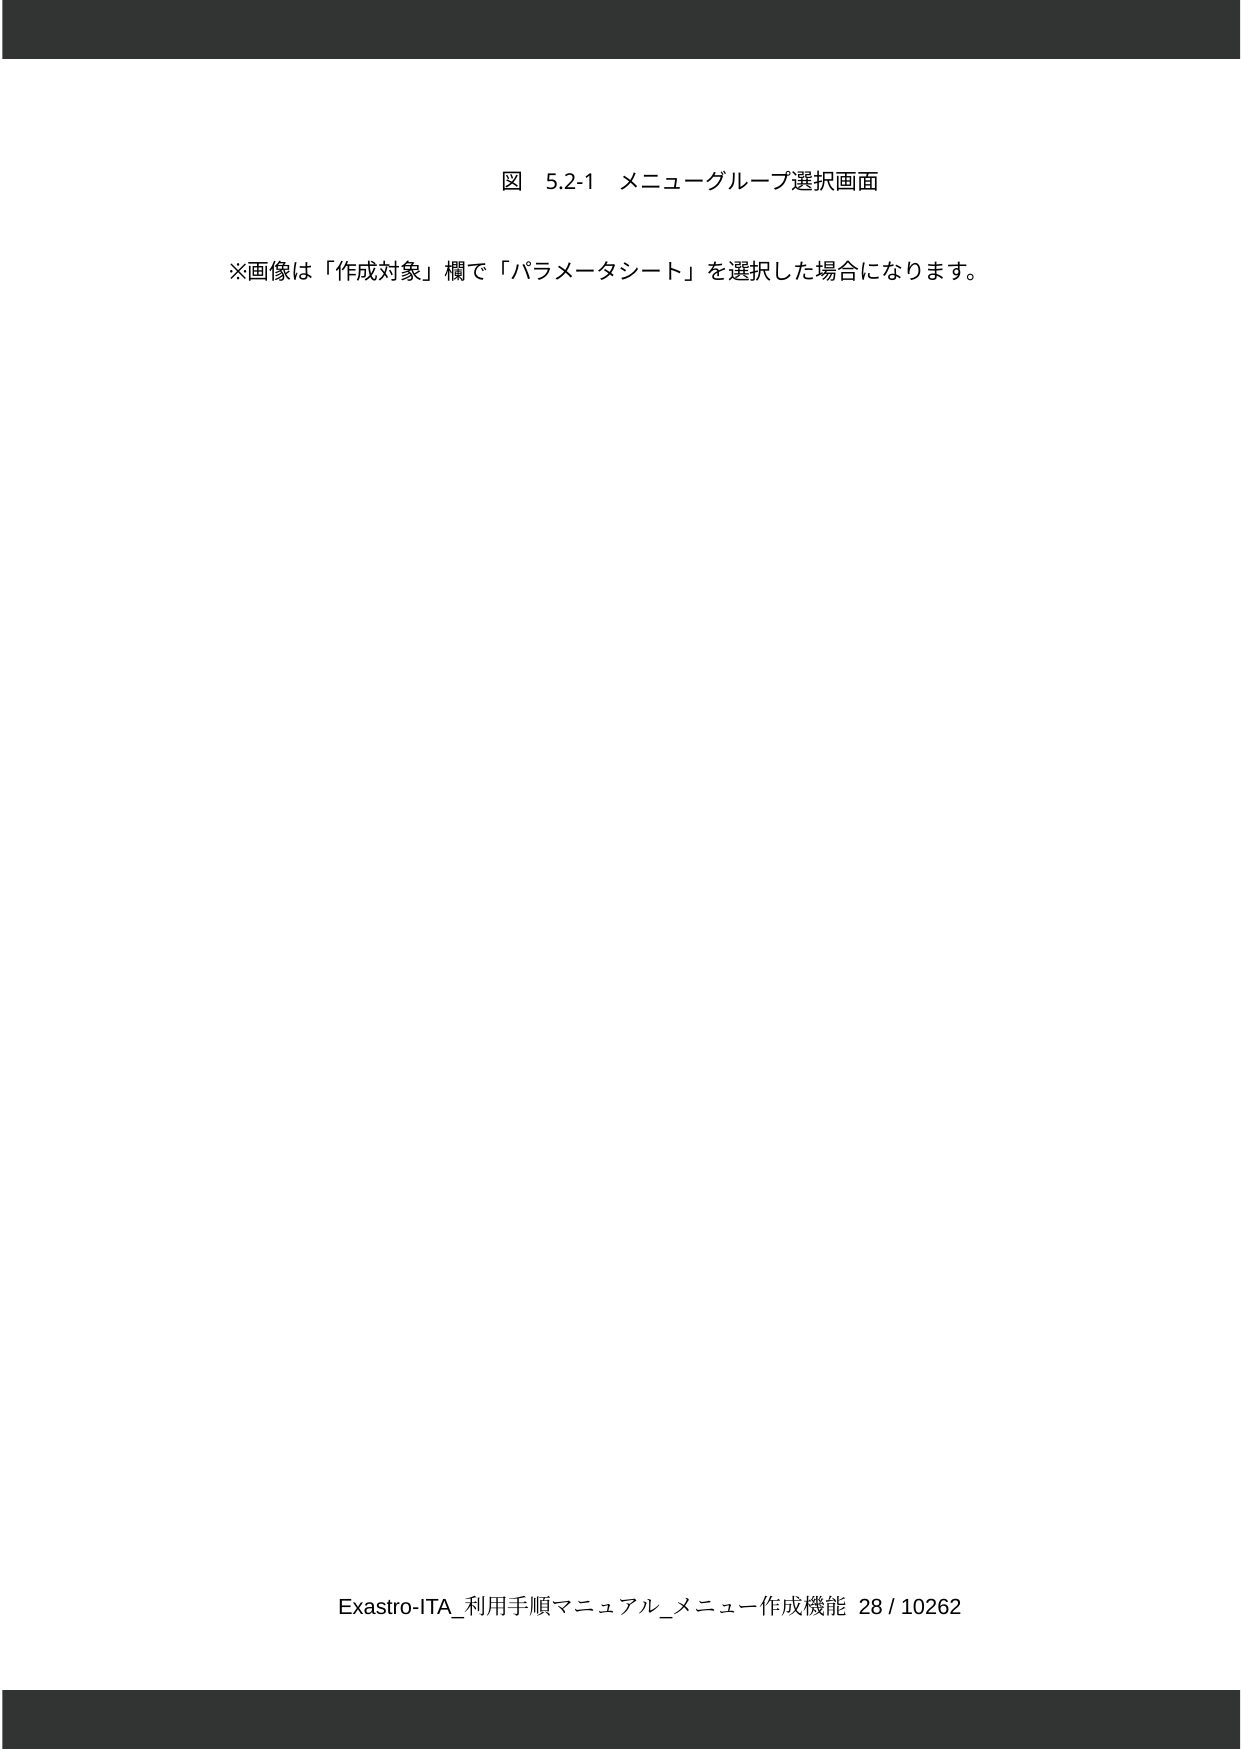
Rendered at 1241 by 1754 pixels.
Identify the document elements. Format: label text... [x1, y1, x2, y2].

picture [2, 1690, 1241, 1749]
list ※画像は「作成対象」欄で「パラメータシート」を選択した場合になります。 [229, 240, 1152, 299]
list 図 5.2-1 メニューグループ選択画面 [229, 151, 1152, 210]
picture [2, 0, 1241, 59]
